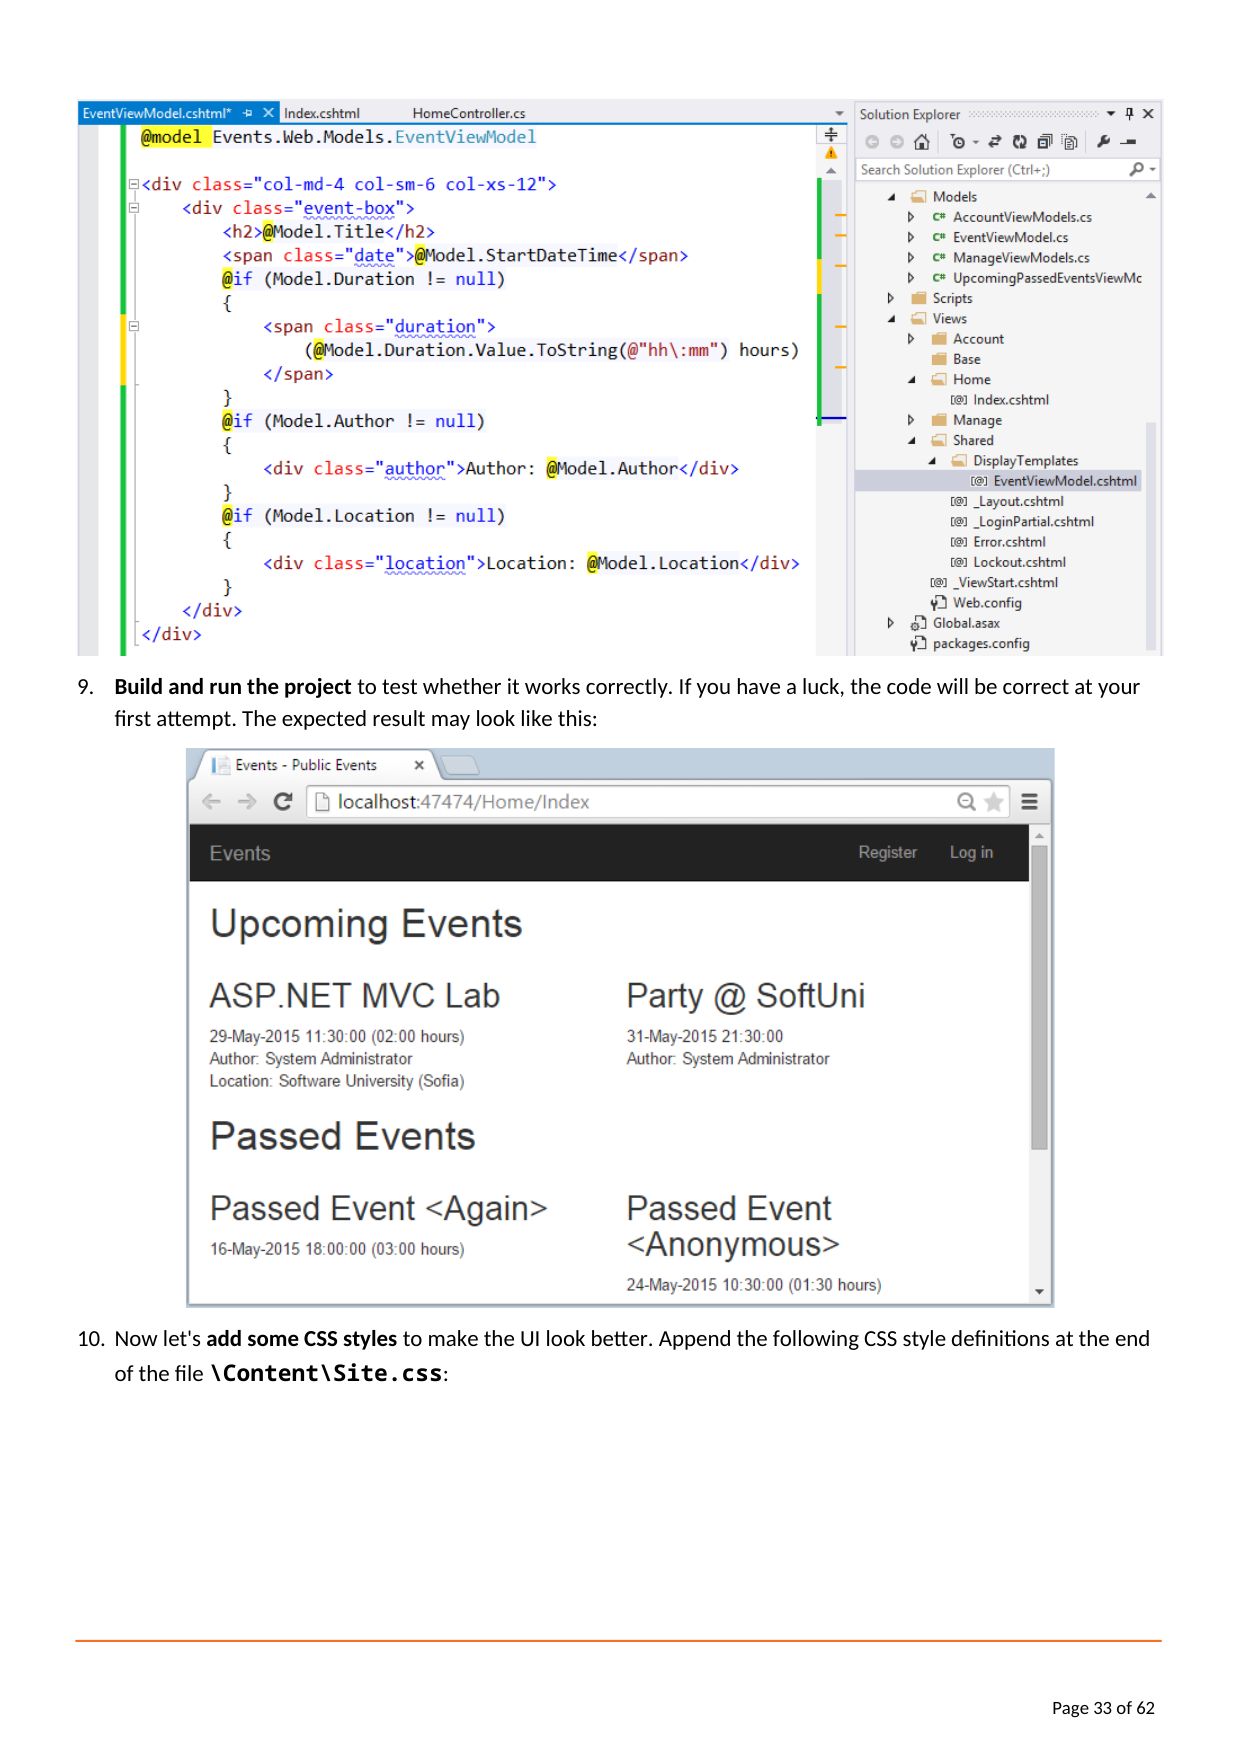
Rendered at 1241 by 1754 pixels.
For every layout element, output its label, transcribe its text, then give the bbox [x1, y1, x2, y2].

picture [185, 748, 1055, 1308]
list Build and run the project to test whether it works correctly. If you have a luck, the code will be correct at your first attempt. The expected result may look like this: [77, 672, 1163, 732]
list Now let's add some CSS styles to make the UI look better. Append the following CSS style definitions at the end of the file \Content\Site.css: [77, 1324, 1163, 1388]
picture [76, 99, 1164, 656]
